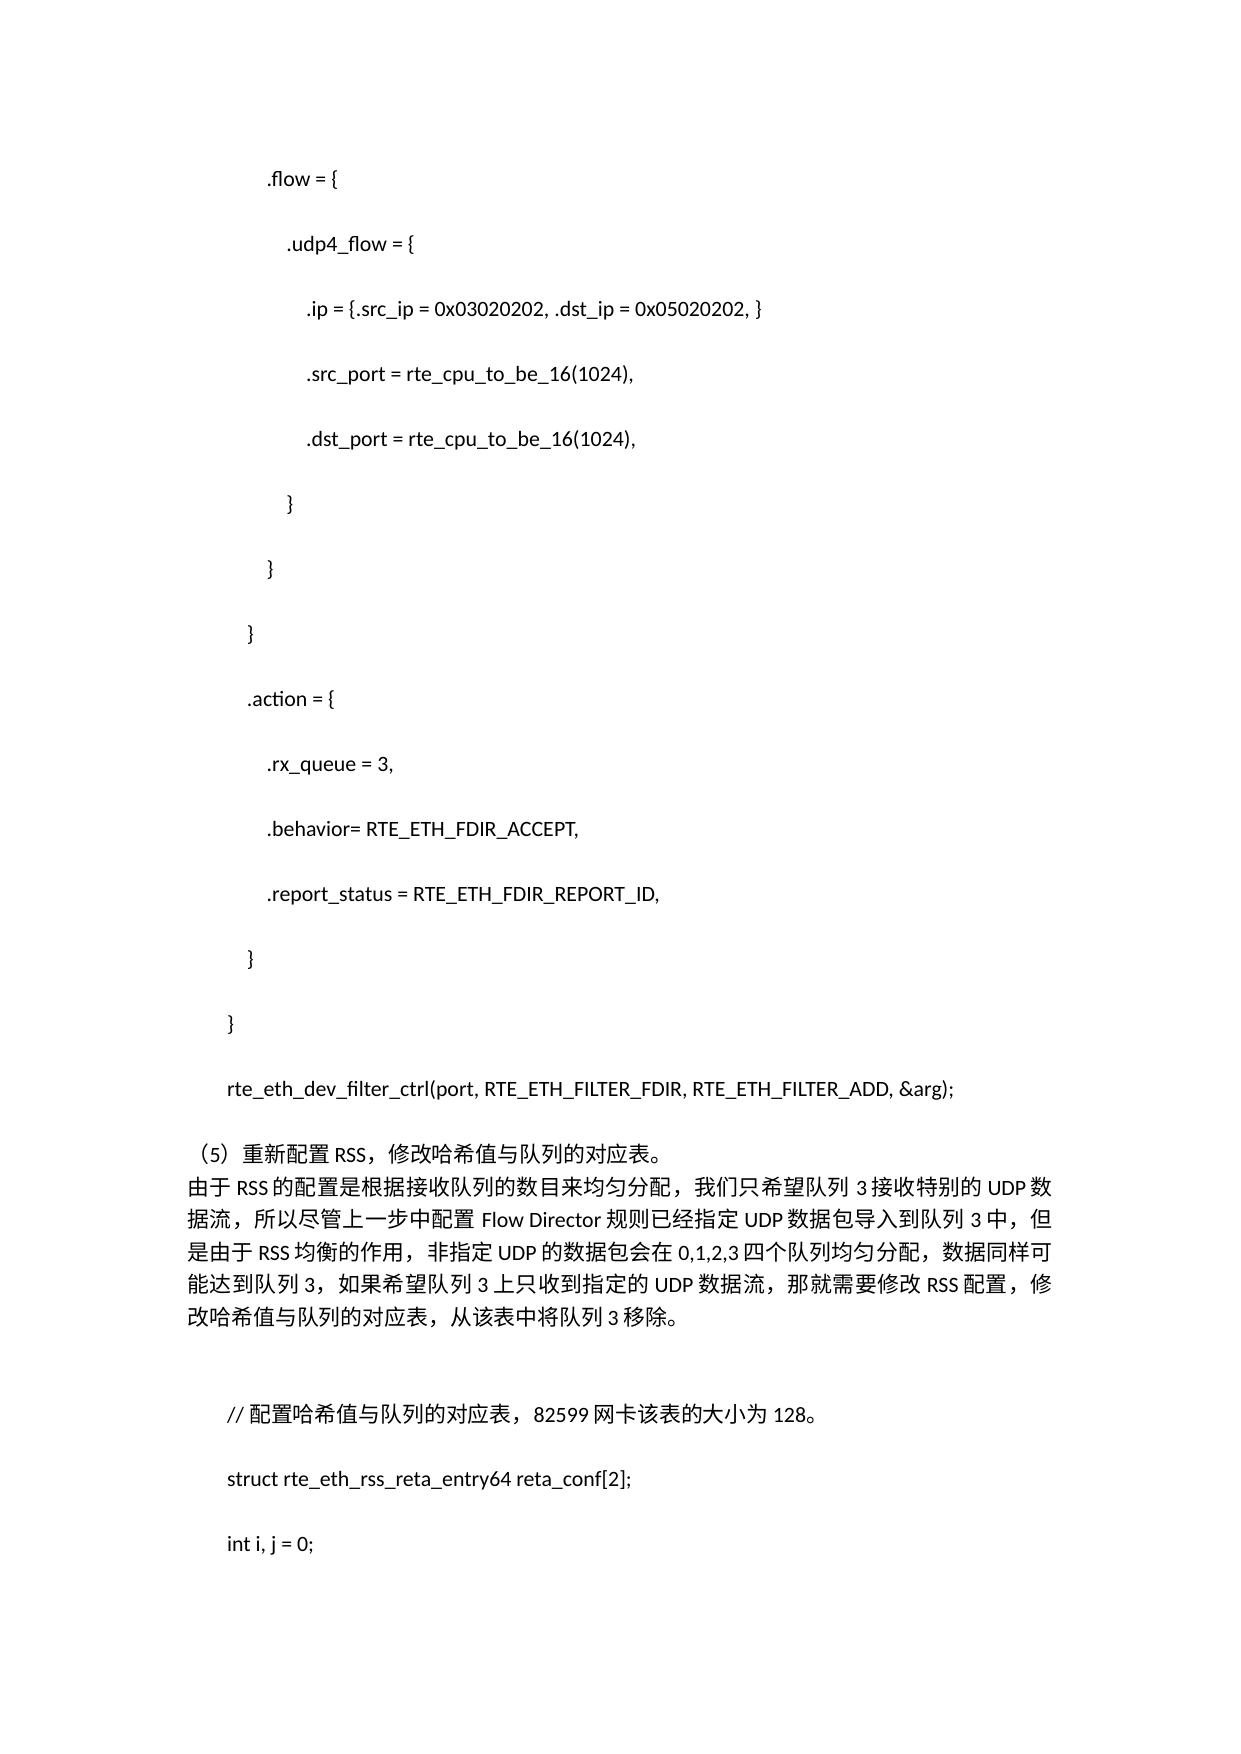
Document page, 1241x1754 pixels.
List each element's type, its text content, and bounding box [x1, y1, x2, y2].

text struct rte_eth_rss_reta_entry64 reta_conf[2]; [187, 1462, 1053, 1527]
text // 配置哈希值与队列的对应表，82599网卡该表的大小为128。 [187, 1397, 1053, 1462]
text .behavior= RTE_ETH_FDIR_ACCEPT, [187, 812, 1053, 877]
text （5）重新配置RSS，修改哈希值与队列的对应表。 [187, 1137, 1053, 1169]
text .flow = { [187, 162, 1053, 227]
text .src_port = rte_cpu_to_be_16(1024), [187, 357, 1053, 422]
text } [187, 942, 1053, 1007]
text int i, j = 0; [187, 1527, 1053, 1592]
text } [187, 487, 1053, 552]
text rte_eth_dev_filter_ctrl(port, RTE_ETH_FILTER_FDIR, RTE_ETH_FILTER_ADD, &arg); [187, 1072, 1053, 1137]
text .report_status = RTE_ETH_FDIR_REPORT_ID, [187, 877, 1053, 942]
text 由于RSS的配置是根据接收队列的数目来均匀分配，我们只希望队列3接收特别的UDP数据流，所以尽管上一步中配置Flow Director规则已经指定UDP数据包导入到队列3中，但是由于RSS均衡的作用，非指定UDP的数据包会在0,1,2,3四个队列均匀分配，数据同样可能达到队列3，如果希望队列3上只收到指定的UDP数据流，那就需要修改RSS配置，修改哈希值与队列的对应表，从该表中将队列3移除。 [187, 1169, 1053, 1332]
text } [187, 617, 1053, 682]
text .udp4_flow = { [187, 227, 1053, 292]
text } [187, 552, 1053, 617]
text } [187, 1007, 1053, 1072]
text .rx_queue = 3, [187, 747, 1053, 812]
text .dst_port = rte_cpu_to_be_16(1024), [187, 422, 1053, 487]
text .action = { [187, 682, 1053, 747]
text .ip = {.src_ip = 0x03020202, .dst_ip = 0x05020202, } [187, 292, 1053, 357]
